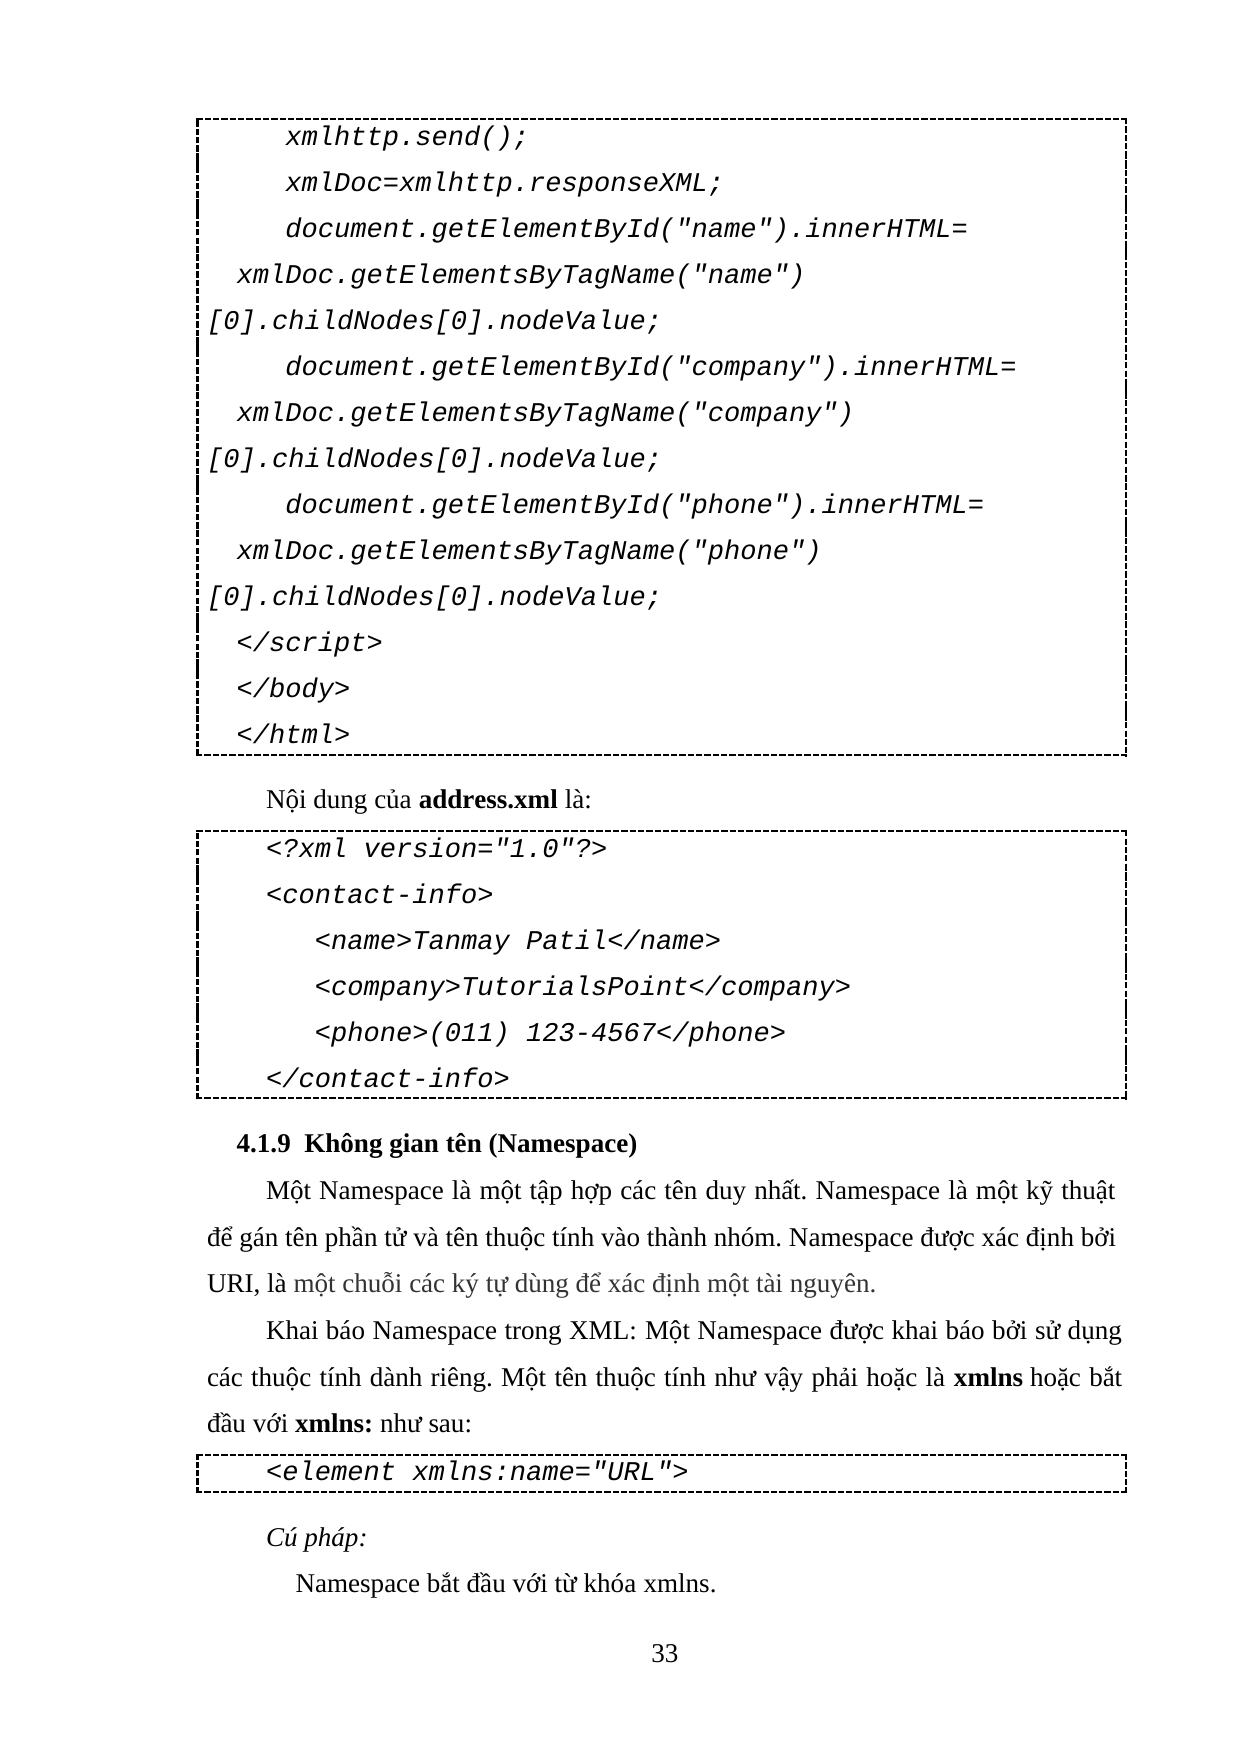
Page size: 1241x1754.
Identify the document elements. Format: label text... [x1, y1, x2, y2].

text document.getElementById("company").innerHTML= [196, 348, 1127, 383]
text xmlDoc.getElementsByTagName("name")[0].childNodes[0].nodeValue; [196, 256, 1127, 337]
text <company>TutorialsPoint</company> [196, 968, 1127, 1003]
text Khai báo Namespace trong XML: Một Namespace được khai báo bởi sử dụng các thuộc tính dành riêng. Một tên thuộc tính như vậy phải hoặc là xmlns hoặc bắt đầu với xmlns: như sau: [207, 1314, 1122, 1438]
text <phone>(011) 123-4567</phone> [196, 1014, 1127, 1049]
text Nội dung của address.xml là: [207, 783, 1117, 815]
text document.getElementById("name").innerHTML= [196, 210, 1127, 245]
text document.getElementById("phone").innerHTML= [196, 486, 1127, 521]
text </html> [196, 717, 1127, 756]
text <name>Tanmay Patil</name> [196, 922, 1127, 957]
text xmlDoc.getElementsByTagName("phone")[0].childNodes[0].nodeValue; [196, 532, 1127, 613]
text Cú pháp: [207, 1521, 1122, 1552]
text Namespace bắt đầu với từ khóa xmlns. [207, 1567, 1122, 1599]
text </contact-info> [196, 1060, 1127, 1099]
text </body> [196, 671, 1127, 706]
text </script> [196, 624, 1127, 659]
text <?xml version="1.0"?> [196, 830, 1127, 865]
text <element xmlns:name="URL"> [196, 1454, 1127, 1493]
text Một Namespace là một tập hợp các tên duy nhất. Namespace là một kỹ thuật để gán tên phần tử và tên thuộc tính vào thành nhóm. Namespace được xác định bởi URI, là một chuỗi các ký tự dùng để xác định một tài nguyên. [207, 1174, 1117, 1298]
text xmlDoc=xmlhttp.responseXML; [196, 164, 1127, 199]
subtitle 4.1.9 Không gian tên (Namespace) [207, 1127, 1122, 1158]
text <contact-info> [196, 876, 1127, 911]
text xmlhttp.send(); [196, 118, 1127, 153]
text xmlDoc.getElementsByTagName("company")[0].childNodes[0].nodeValue; [196, 394, 1127, 475]
